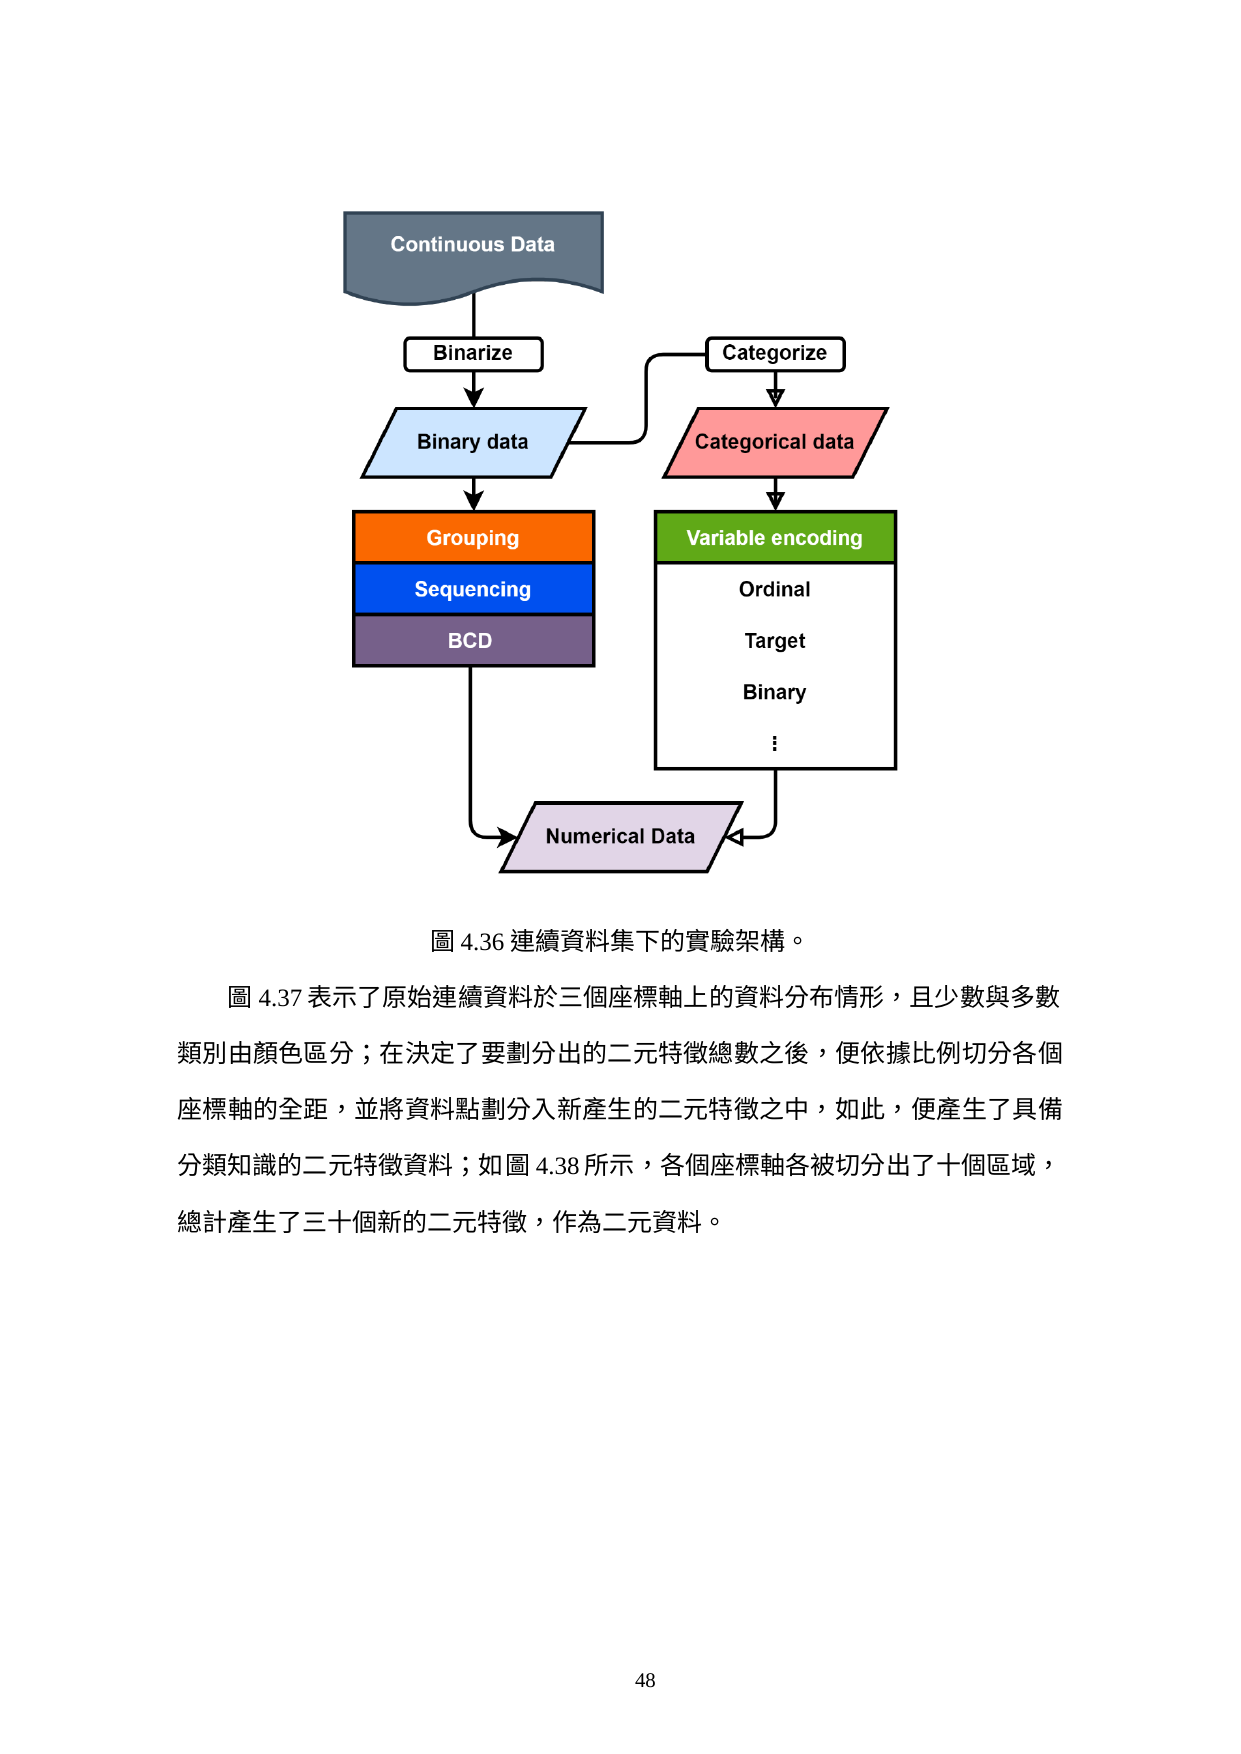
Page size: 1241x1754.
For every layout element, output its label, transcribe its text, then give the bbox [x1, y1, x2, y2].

picture [325, 193, 915, 891]
